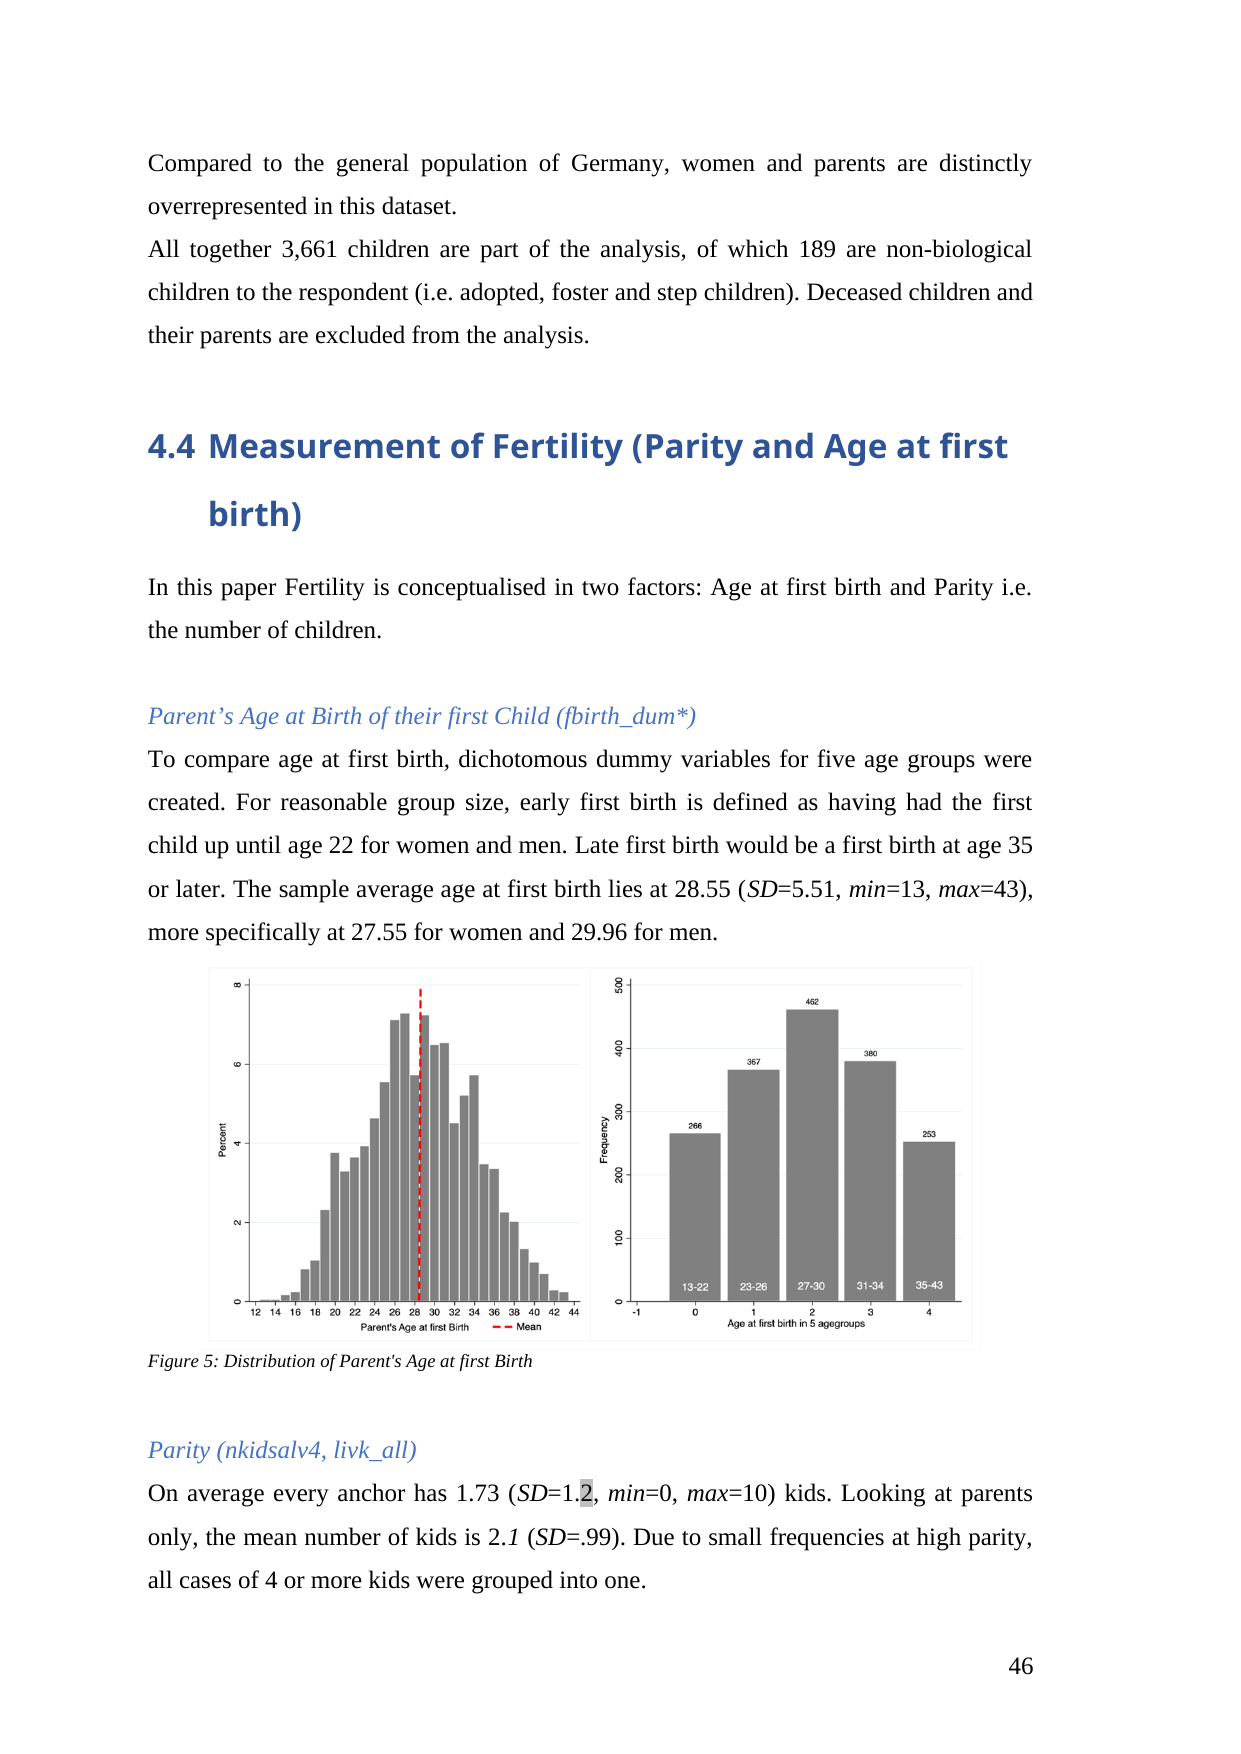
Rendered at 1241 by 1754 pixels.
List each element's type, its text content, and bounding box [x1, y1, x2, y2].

text Parity (nkidsalv4, livk_all) [148, 1435, 1033, 1464]
text To compare age at first birth, dichotomous dummy variables for five age groups were created. For reasonable group size, early first birth is defined as having had the first child up until age 22 for women and men. Late first birth would be a first birth at age 35 or later. The sample average age at first birth lies at 28.55 (SD=5.51, min=13, max=43), more specifically at 27.55 for women and 29.96 for men. [148, 744, 1033, 946]
subtitle Measurement of Fertility (Parity and Age at first birth) [148, 423, 1033, 537]
text All together 3,661 children are part of the analysis, of which 189 are non-biological children to the respondent (i.e. adopted, foster and step children). Deceased children and their parents are excluded from the analysis. [148, 234, 1033, 349]
picture [200, 960, 981, 1350]
text In this paper Fertility is conceptualised in two factors: Age at first birth and Parity i.e. the number of children. [148, 572, 1033, 644]
text Parent’s Age at Birth of their first Child (fbirth_dum*) [148, 701, 1033, 730]
text On average every anchor has 1.73 (SD=1.2, min=0, max=10) kids. Looking at parents only, the mean number of kids is 2.1 (SD=.99). Due to small frequencies at high parity, all cases of 4 or more kids were grouped into one. [148, 1478, 1033, 1593]
text Compared to the general population of Germany, women and parents are distinctly overrepresented in this dataset. [148, 148, 1033, 219]
text Figure 5: Distribution of Parent's Age at first Birth [148, 1350, 1033, 1371]
